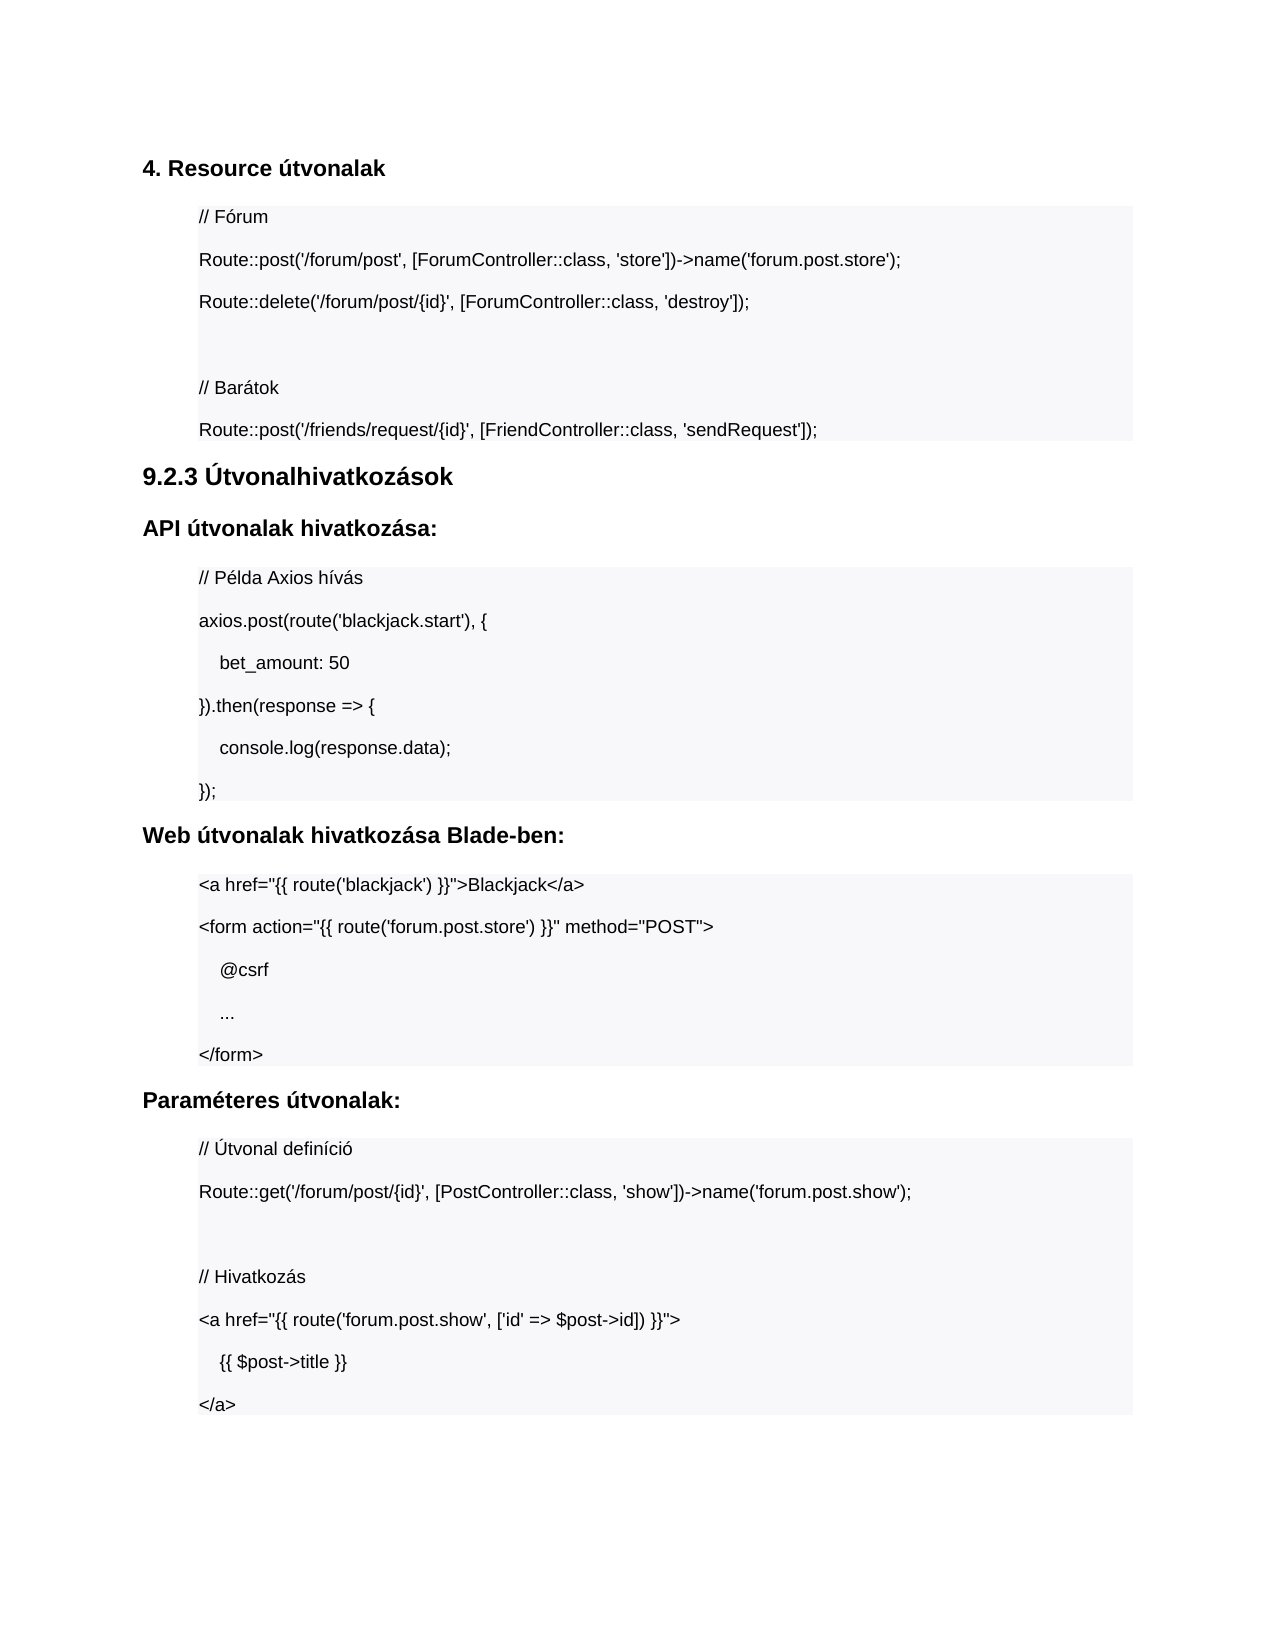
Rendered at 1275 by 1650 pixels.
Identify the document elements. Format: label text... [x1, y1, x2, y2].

text <a href="{{ route('blackjack') }}">Blackjack</a> [198, 874, 1133, 895]
text // Hivatkozás [198, 1266, 1133, 1287]
text }).then(response => { [198, 694, 1133, 716]
text {{ $post->title }} [198, 1351, 1133, 1373]
text Paraméteres útvonalak: [142, 1087, 1133, 1113]
text <a href="{{ route('forum.post.show', ['id' => $post->id]) }}"> [198, 1308, 1133, 1330]
text </a> [198, 1394, 1133, 1415]
text console.log(response.data); [198, 737, 1133, 759]
text ... [198, 1002, 1133, 1023]
text </form> [198, 1044, 1133, 1066]
text Web útvonalak hivatkozása Blade-ben: [142, 822, 1133, 849]
text Route::get('/forum/post/{id}', [PostController::class, 'show'])->name('forum.post.show'); [198, 1181, 1133, 1202]
text // Példa Axios hívás [198, 567, 1133, 588]
text API útvonalak hivatkozása: [142, 515, 1133, 542]
text <form action="{{ route('forum.post.store') }}" method="POST"> [198, 916, 1133, 938]
text Route::post('/friends/request/{id}', [FriendController::class, 'sendRequest']); [198, 419, 1133, 441]
text Route::delete('/forum/post/{id}', [ForumController::class, 'destroy']); [198, 291, 1133, 313]
text // Útvonal definíció [198, 1138, 1133, 1160]
subtitle 9.2.3 Útvonalhivatkozások [142, 462, 1133, 490]
text // Barátok [198, 376, 1133, 398]
text Route::post('/forum/post', [ForumController::class, 'store'])->name('forum.post.store'); [198, 249, 1133, 270]
text @csrf [198, 959, 1133, 981]
text }); [198, 780, 1133, 801]
text // Fórum [198, 206, 1133, 228]
text bet_amount: 50 [198, 652, 1133, 673]
text 4. Resource útvonalak [142, 155, 1133, 181]
text axios.post(route('blackjack.start'), { [198, 609, 1133, 631]
